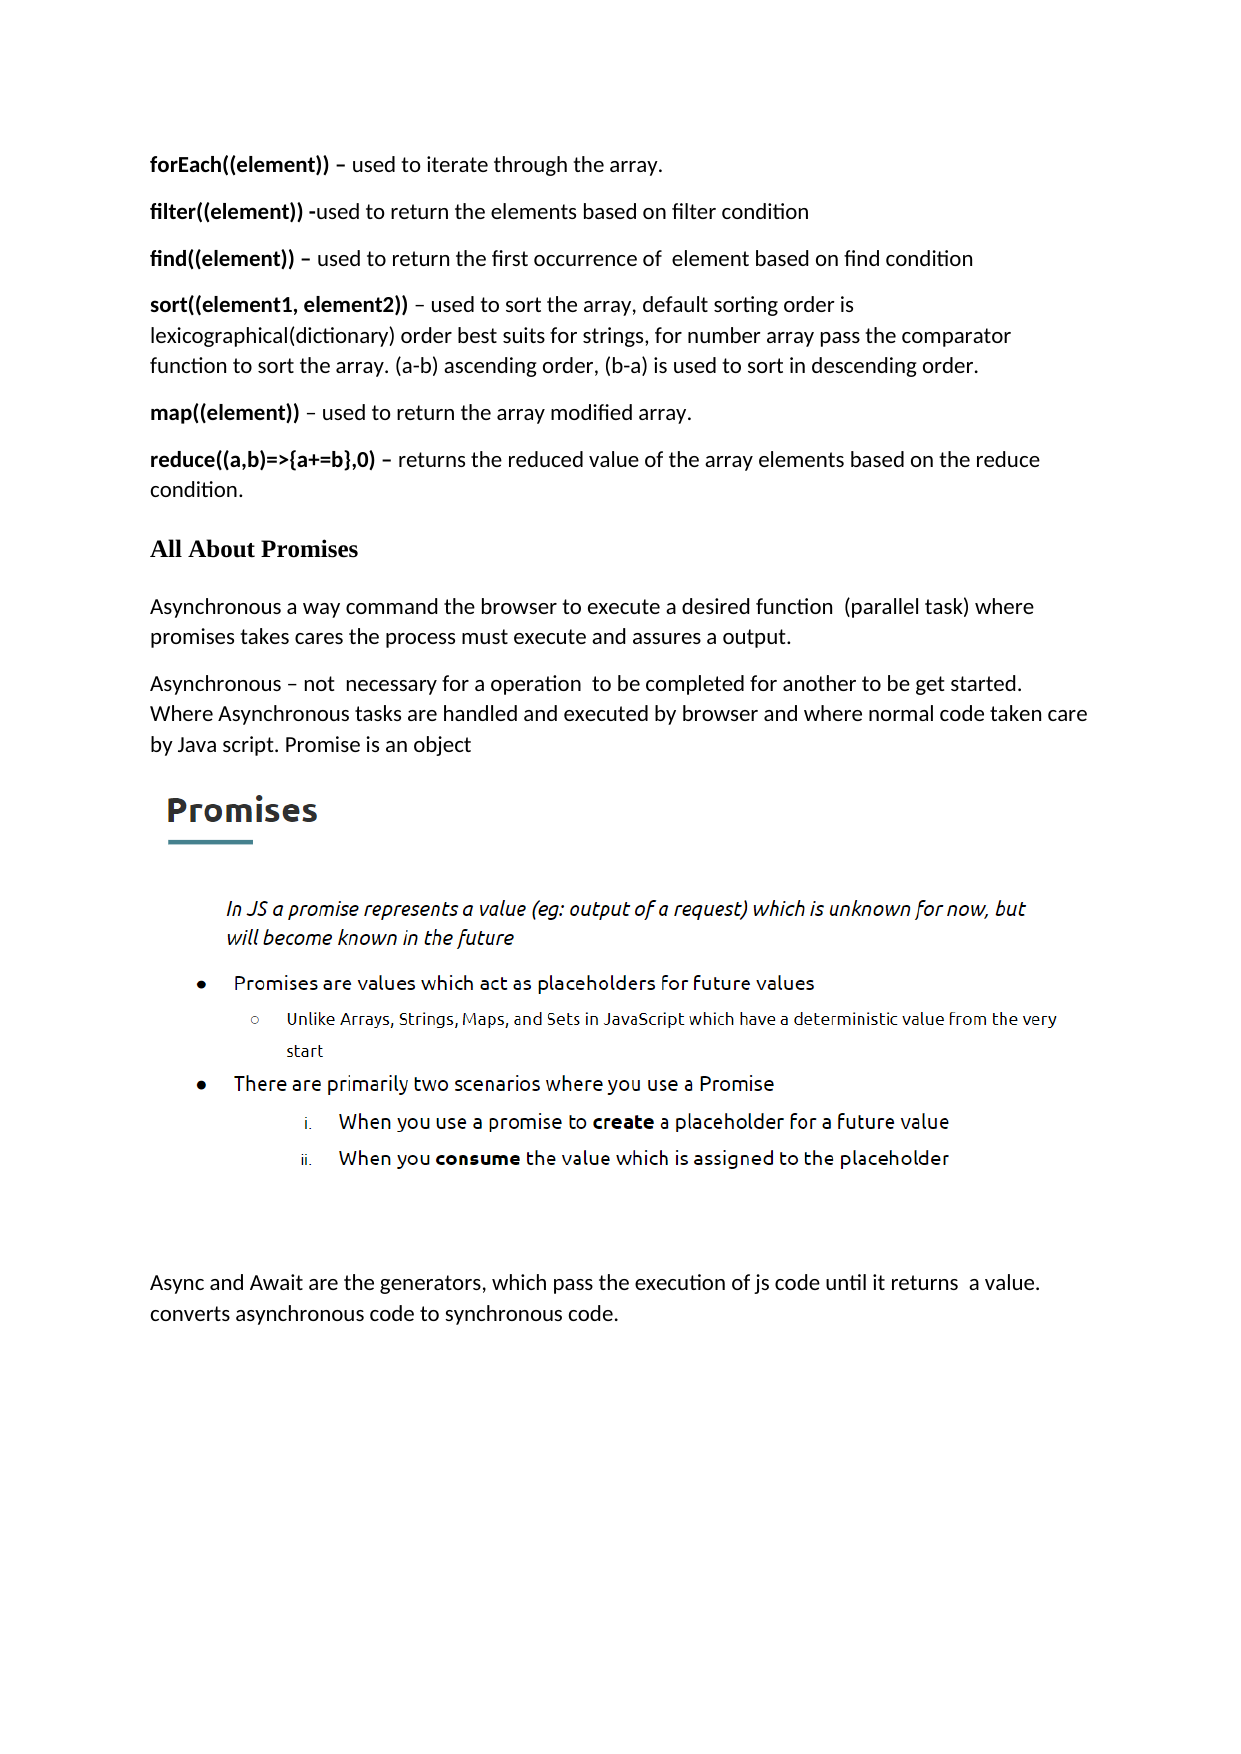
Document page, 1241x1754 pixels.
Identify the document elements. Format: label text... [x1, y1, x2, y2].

text reduce((a,b)=>{a+=b},0) – returns the reduced value of the array elements based on the reduce condition. [150, 445, 1090, 503]
picture [150, 776, 1089, 1250]
text sort((element1, element2)) – used to sort the array, default sorting order is lexicographical(dictionary) order best suits for strings, for number array pass the comparator function to sort the array. (a-b) ascending order, (b-a) is used to sort in descending order. [150, 291, 1090, 379]
text map((element)) – used to return the array modified array. [150, 398, 1090, 426]
text find((element)) – used to return the first occurrence of element based on find condition [150, 244, 1090, 272]
text forEach((element)) – used to iterate through the array. [150, 150, 1090, 178]
text filter((element)) -used to return the elements based on filter condition [150, 197, 1090, 225]
subtitle All About Promises [150, 534, 1090, 563]
text Asynchronous – not necessary for a operation to be completed for another to be get started. Where Asynchronous tasks are handled and executed by browser and where normal code taken care by Java script. Promise is an object [150, 669, 1090, 758]
text Asynchronous a way command the browser to execute a desired function (parallel task) where promises takes cares the process must execute and assures a output. [150, 592, 1090, 651]
text Async and Await are the generators, which pass the execution of js code until it returns a value. converts asynchronous code to synchronous code. [150, 1268, 1090, 1327]
